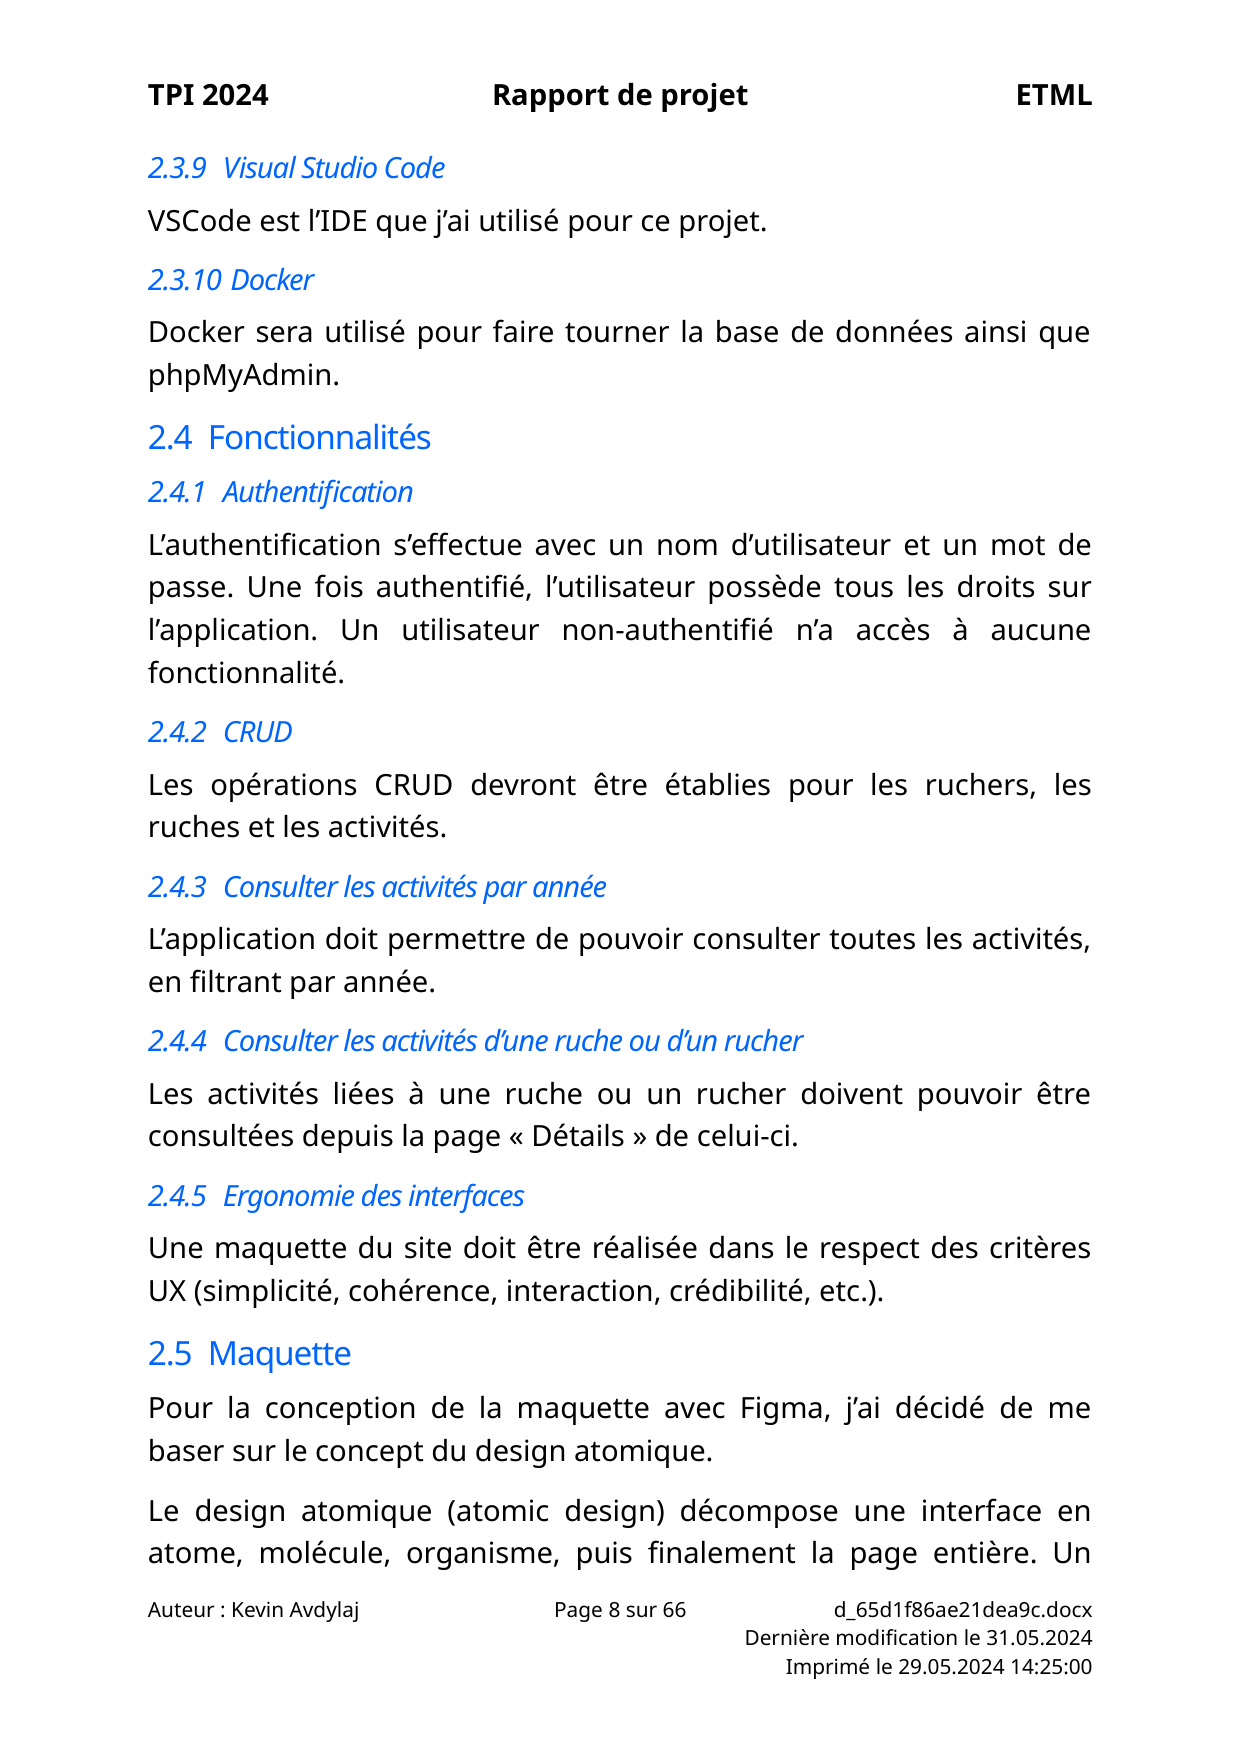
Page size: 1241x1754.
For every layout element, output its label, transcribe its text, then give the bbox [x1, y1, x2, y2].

text L’authentification s’effectue avec un nom d’utilisateur et un mot de passe. Une fois authentifié, l’utilisateur possède tous les droits sur l’application. Un utilisateur non-authentifié n’a accès à aucune fonctionnalité. [148, 524, 1093, 692]
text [148, 1490, 1093, 1572]
subtitle Docker [148, 259, 1093, 299]
subtitle Visual Studio Code [148, 148, 1093, 187]
text Les opérations CRUD devront être établies pour les ruchers, les ruches et les activités. [148, 764, 1093, 846]
subtitle CRUD [148, 712, 1093, 751]
subtitle Ergonomie des interfaces [148, 1175, 1093, 1215]
text Les activités liées à une ruche ou un rucher doivent pouvoir être consultées depuis la page « Détails » de celui-ci. [148, 1073, 1093, 1155]
subtitle Maquette [148, 1330, 1093, 1375]
text Pour la conception de la maquette avec Figma, j’ai décidé de me baser sur le concept du design atomique. [148, 1388, 1093, 1470]
subtitle Consulter les activités par année [148, 866, 1093, 906]
subtitle Authentification [148, 472, 1093, 511]
text L’application doit permettre de pouvoir consulter toutes les activités, en filtrant par année. [148, 918, 1093, 1001]
subtitle Fonctionnalités [148, 414, 1093, 459]
text VSCode est l’IDE que j’ai utilisé pour ce projet. [148, 200, 1093, 239]
subtitle Consulter les activités d’une ruche ou d’un rucher [148, 1021, 1093, 1060]
text Une maquette du site doit être réalisée dans le respect des critères UX (simplicité, cohérence, interaction, crédibilité, etc.). [148, 1227, 1093, 1310]
text Docker sera utilisé pour faire tourner la base de données ainsi que phpMyAdmin. [148, 311, 1093, 394]
